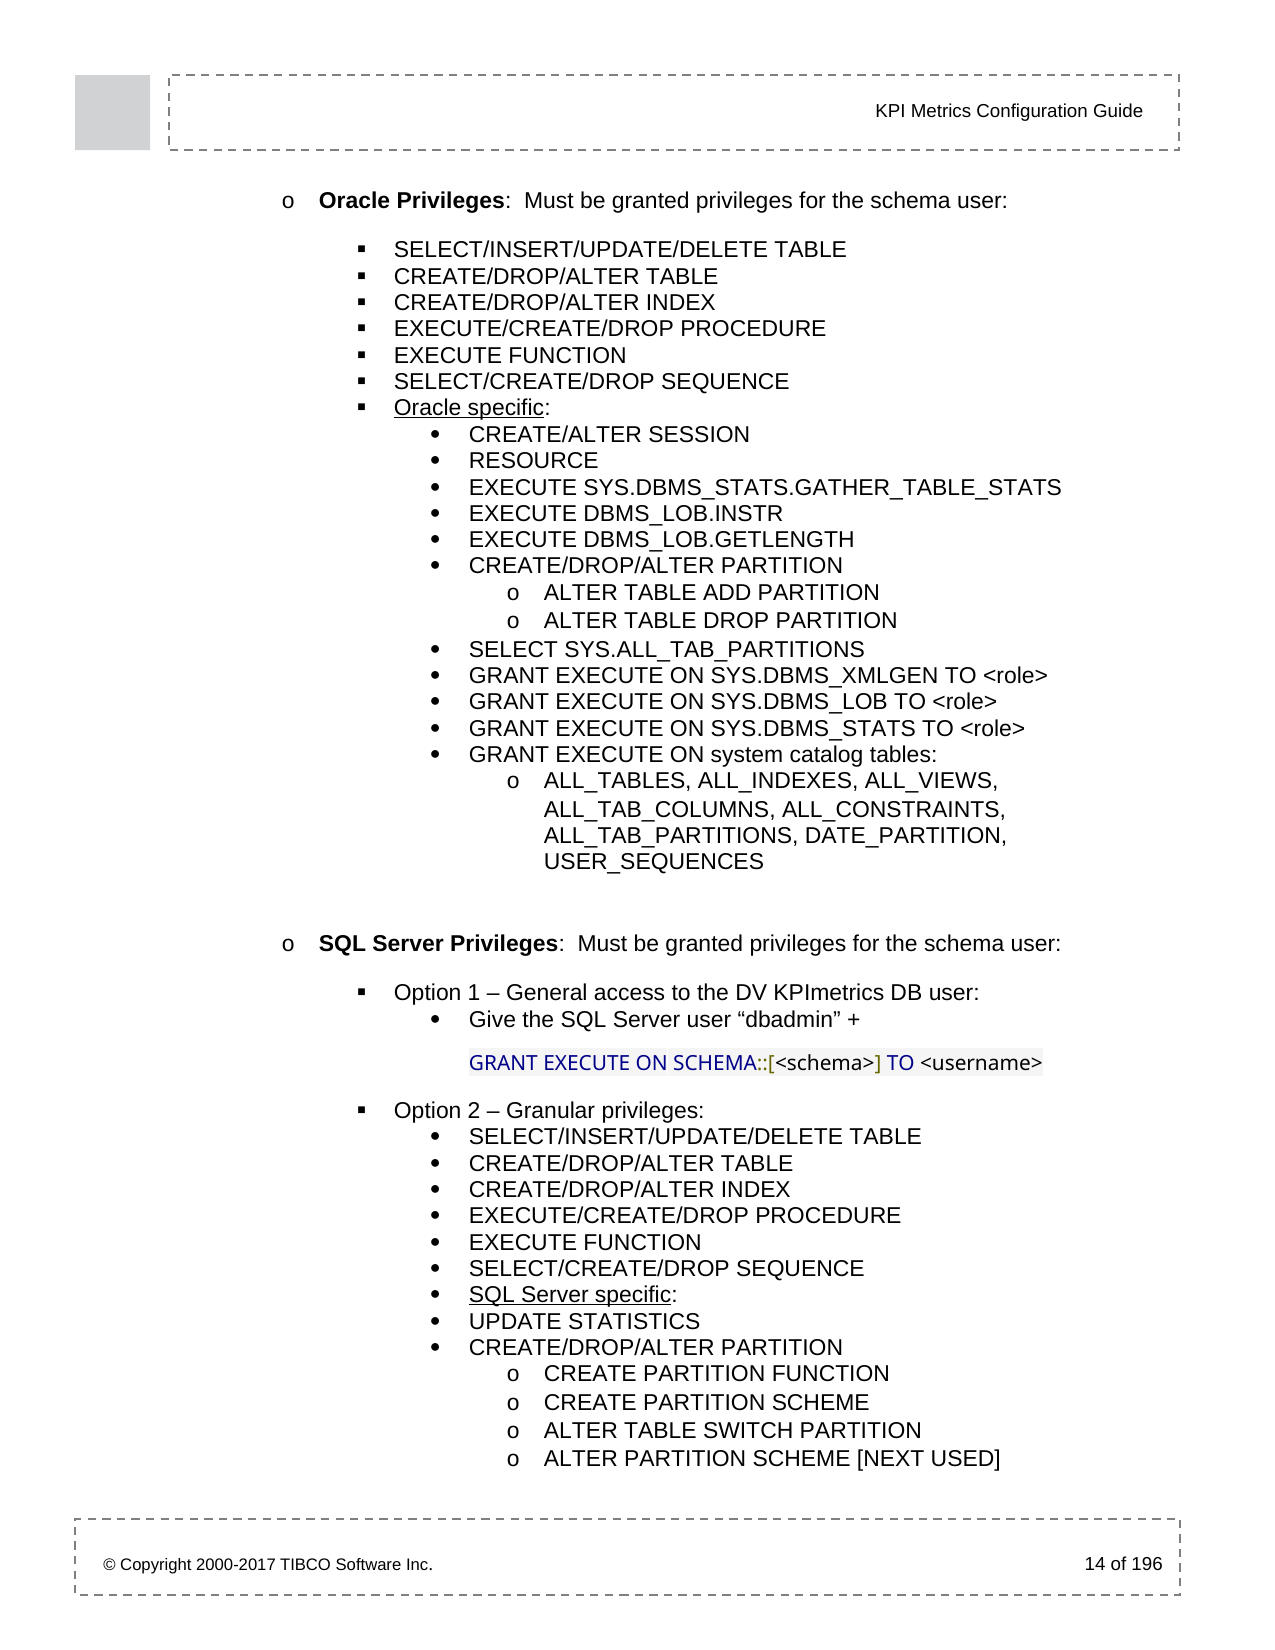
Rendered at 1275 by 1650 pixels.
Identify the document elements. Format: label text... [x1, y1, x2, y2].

list CREATE/DROP/ALTER TABLE [431, 1149, 1162, 1176]
list SELECT/CREATE/DROP SEQUENCE [356, 368, 1162, 394]
list EXECUTE/CREATE/DROP PROCEDURE [431, 1202, 1162, 1228]
list GRANT EXECUTE ON system catalog tables: [431, 741, 1162, 767]
list SELECT/INSERT/UPDATE/DELETE TABLE [356, 236, 1162, 263]
list ALL_TABLES, ALL_INDEXES, ALL_VIEWS, ALL_TAB_COLUMNS, ALL_CONSTRAINTS, ALL_TAB_PARTITIONS, DATE_PARTITION, USER_SEQUENCES [506, 767, 1162, 875]
list CREATE/DROP/ALTER TABLE [356, 263, 1162, 289]
list GRANT EXECUTE ON SYS.DBMS_XMLGEN TO <role> [431, 662, 1162, 688]
list UPDATE STATISTICS [431, 1308, 1162, 1334]
list Option 1 – General access to the DV KPImetrics DB user: [356, 979, 1162, 1005]
list GRANT EXECUTE ON SYS.DBMS_STATS TO <role> [431, 714, 1162, 741]
list ALTER TABLE SWITCH PARTITION [506, 1417, 1162, 1445]
list CREATE/DROP/ALTER INDEX [356, 289, 1162, 315]
list SELECT SYS.ALL_TAB_PARTITIONS [431, 636, 1162, 662]
list Oracle specific: [356, 394, 1162, 421]
list Give the SQL Server user “dbadmin” + GRANT EXECUTE ON SCHEMA::[<schema>] TO <username> [431, 1005, 1161, 1076]
list CREATE PARTITION SCHEME [506, 1389, 1162, 1417]
list CREATE/DROP/ALTER PARTITION [431, 1334, 1162, 1360]
list CREATE PARTITION FUNCTION [506, 1360, 1162, 1389]
list CREATE/DROP/ALTER PARTITION [431, 552, 1162, 579]
list EXECUTE SYS.DBMS_STATS.GATHER_TABLE_STATS [431, 473, 1162, 500]
list GRANT EXECUTE ON SYS.DBMS_LOB TO <role> [431, 688, 1162, 714]
list EXECUTE FUNCTION [431, 1228, 1162, 1255]
list Option 2 – Granular privileges: [356, 1097, 1162, 1123]
list EXECUTE FUNCTION [356, 342, 1162, 368]
list EXECUTE/CREATE/DROP PROCEDURE [356, 315, 1162, 342]
list ALTER TABLE ADD PARTITION [506, 579, 1162, 607]
list SELECT/INSERT/UPDATE/DELETE TABLE [431, 1123, 1162, 1149]
list RESOURCE [431, 447, 1162, 473]
list SELECT/CREATE/DROP SEQUENCE [431, 1255, 1162, 1281]
list EXECUTE DBMS_LOB.INSTR [431, 500, 1162, 526]
list CREATE/ALTER SESSION [431, 421, 1162, 447]
list EXECUTE DBMS_LOB.GETLENGTH [431, 526, 1162, 552]
list CREATE/DROP/ALTER INDEX [431, 1176, 1162, 1202]
list Oracle Privileges: Must be granted privileges for the schema user: [281, 187, 1161, 216]
list ALTER PARTITION SCHEME [NEXT USED] [506, 1445, 1162, 1474]
list SQL Server Privileges: Must be granted privileges for the schema user: [281, 930, 1161, 958]
list SQL Server specific: [431, 1281, 1162, 1308]
list ALTER TABLE DROP PARTITION [506, 607, 1162, 636]
